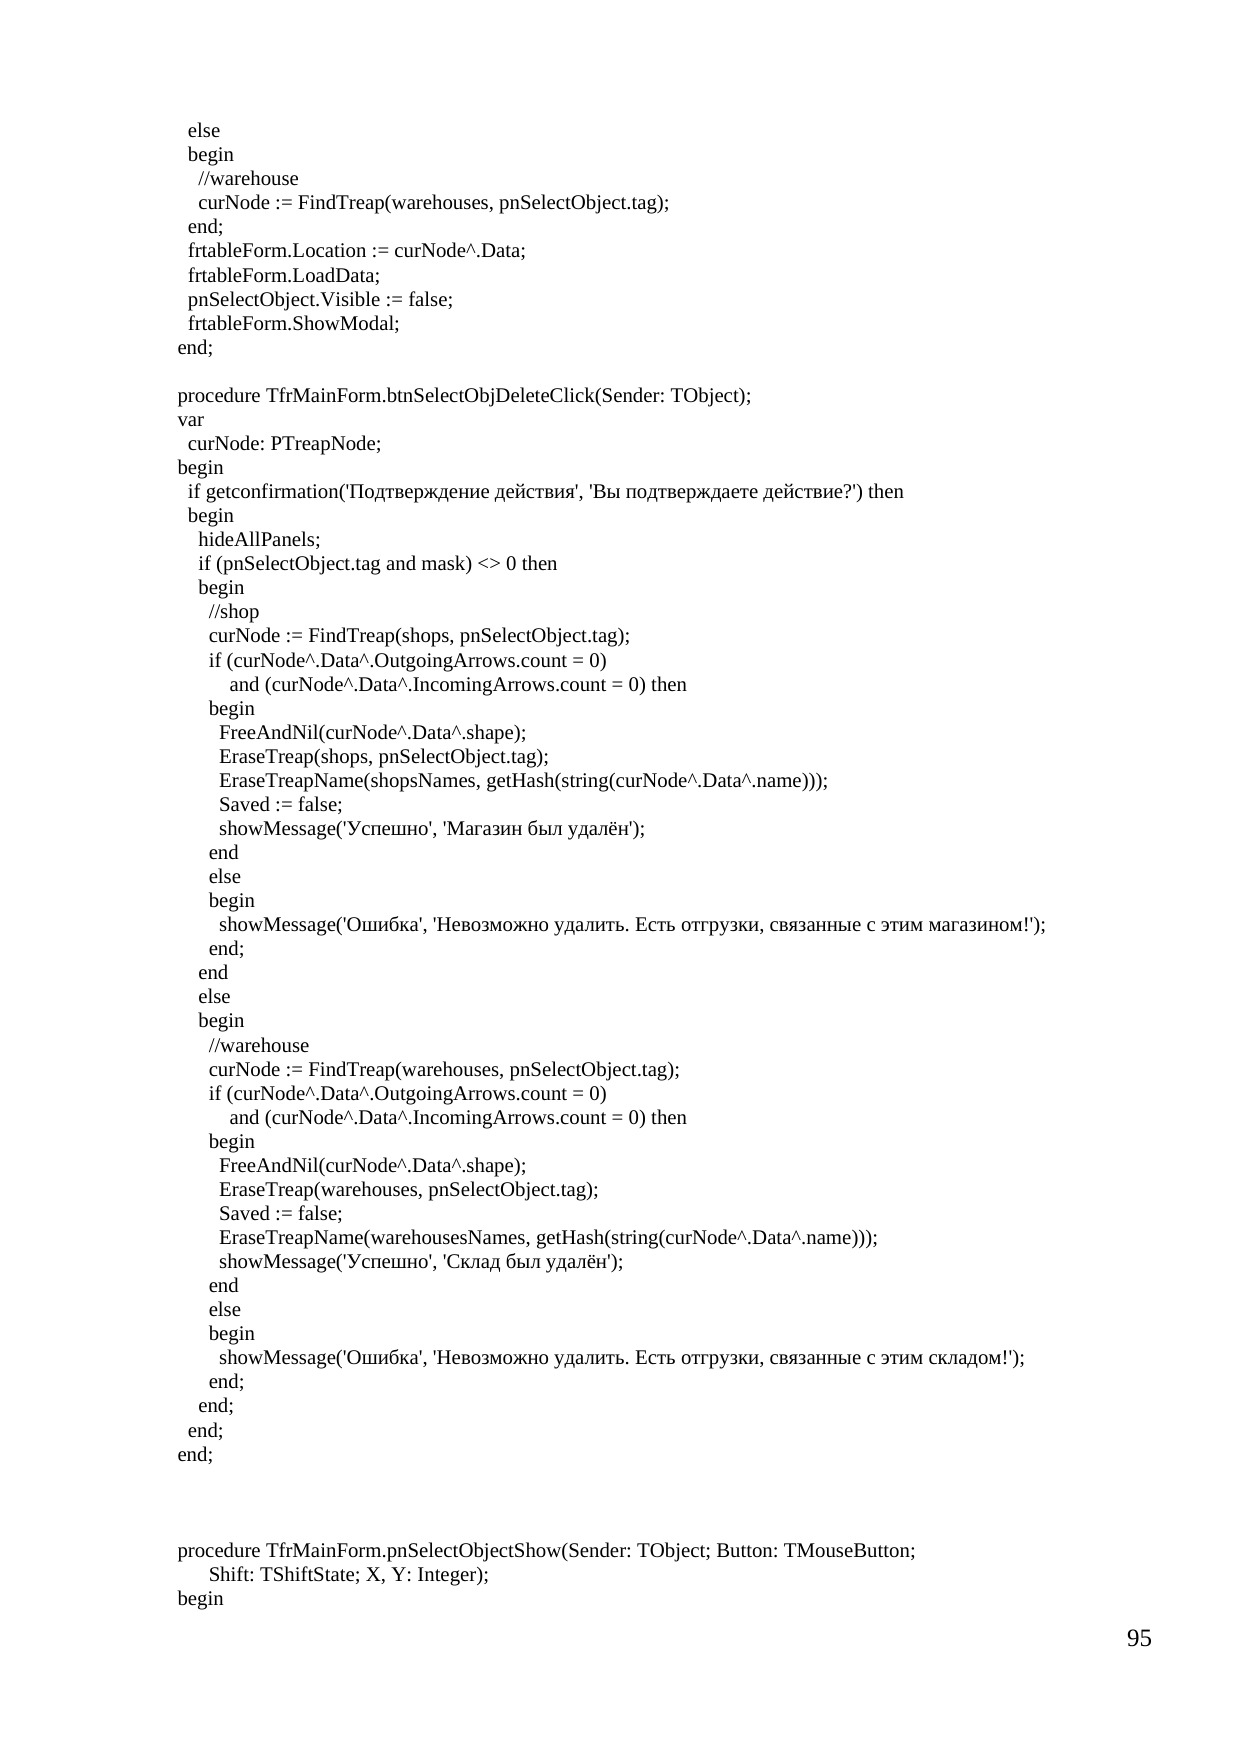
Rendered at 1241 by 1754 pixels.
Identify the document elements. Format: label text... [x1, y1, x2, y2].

text else [177, 864, 1152, 888]
text begin [177, 455, 1152, 479]
text begin [177, 1586, 1152, 1610]
text showMessage('Ошибка', 'Невозможно удалить. Есть отгрузки, связанные с этим магазином!'); [177, 912, 1152, 936]
text else [177, 118, 1152, 142]
text else [177, 1297, 1152, 1321]
text begin [177, 142, 1152, 166]
text frtableForm.ShowModal; [177, 311, 1152, 335]
text begin [177, 696, 1152, 720]
text curNode := FindTreap(warehouses, pnSelectObject.tag); [177, 1057, 1152, 1081]
text frtableForm.LoadData; [177, 262, 1152, 287]
text hideAllPanels; [177, 527, 1152, 551]
text if (curNode^.Data^.OutgoingArrows.count = 0) [177, 1081, 1152, 1105]
text end; [177, 1442, 1152, 1466]
text EraseTreap(shops, pnSelectObject.tag); [177, 744, 1152, 768]
text end; [177, 936, 1152, 960]
text curNode := FindTreap(warehouses, pnSelectObject.tag); [177, 190, 1152, 214]
text procedure TfrMainForm.btnSelectObjDeleteClick(Sender: TObject); [177, 383, 1152, 407]
text if (curNode^.Data^.OutgoingArrows.count = 0) [177, 647, 1152, 672]
text begin [177, 575, 1152, 599]
text begin [177, 1129, 1152, 1153]
text pnSelectObject.Visible := false; [177, 287, 1152, 311]
text showMessage('Успешно', 'Склад был удалён'); [177, 1249, 1152, 1273]
text //warehouse [177, 166, 1152, 190]
text var [177, 407, 1152, 431]
text showMessage('Ошибка', 'Невозможно удалить. Есть отгрузки, связанные с этим складом!'); [177, 1345, 1152, 1369]
text FreeAndNil(curNode^.Data^.shape); [177, 720, 1152, 744]
text and (curNode^.Data^.IncomingArrows.count = 0) then [177, 1105, 1152, 1129]
text else [177, 984, 1152, 1008]
text frtableForm.Location := curNode^.Data; [177, 238, 1152, 262]
text end; [177, 1369, 1152, 1393]
text begin [177, 1008, 1152, 1032]
text and (curNode^.Data^.IncomingArrows.count = 0) then [177, 672, 1152, 696]
text //warehouse [177, 1032, 1152, 1057]
text //shop [177, 599, 1152, 623]
text end [177, 1273, 1152, 1297]
text end; [177, 335, 1152, 359]
text if getconfirmation('Подтверждение действия', 'Вы подтверждаете действие?') then [177, 479, 1152, 503]
text begin [177, 888, 1152, 912]
text curNode: PTreapNode; [177, 431, 1152, 455]
text procedure TfrMainForm.pnSelectObjectShow(Sender: TObject; Button: TMouseButton; [177, 1538, 1152, 1562]
text end [177, 960, 1152, 984]
text Saved := false; [177, 792, 1152, 816]
text begin [177, 1321, 1152, 1345]
text EraseTreapName(warehousesNames, getHash(string(curNode^.Data^.name))); [177, 1225, 1152, 1249]
text if (pnSelectObject.tag and mask) <> 0 then [177, 551, 1152, 575]
text FreeAndNil(curNode^.Data^.shape); [177, 1153, 1152, 1177]
text EraseTreapName(shopsNames, getHash(string(curNode^.Data^.name))); [177, 768, 1152, 792]
text end; [177, 1417, 1152, 1442]
text curNode := FindTreap(shops, pnSelectObject.tag); [177, 623, 1152, 647]
text end; [177, 214, 1152, 238]
text Saved := false; [177, 1201, 1152, 1225]
text Shift: TShiftState; X, Y: Integer); [177, 1562, 1152, 1586]
text showMessage('Успешно', 'Магазин был удалён'); [177, 816, 1152, 840]
text EraseTreap(warehouses, pnSelectObject.tag); [177, 1177, 1152, 1201]
text end; [177, 1393, 1152, 1417]
text end [177, 840, 1152, 864]
text begin [177, 503, 1152, 527]
